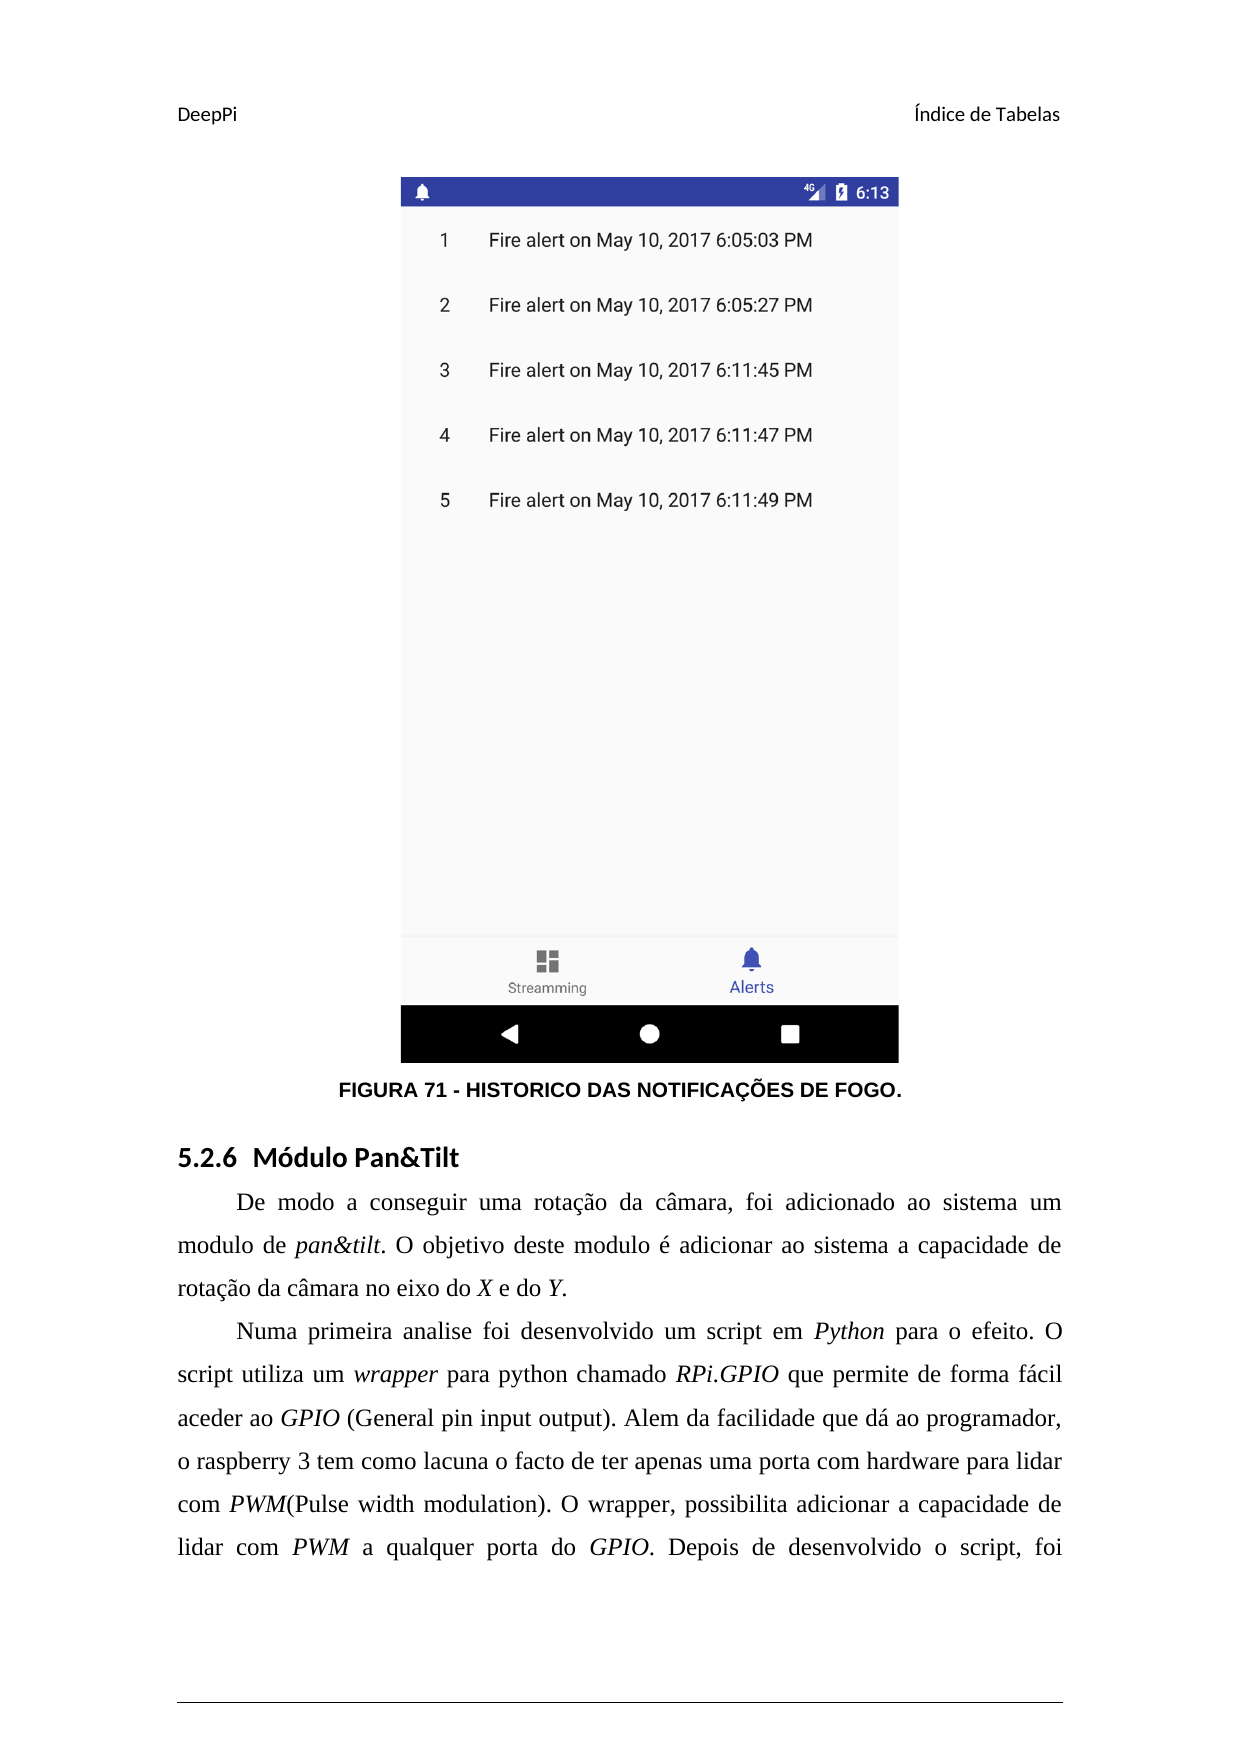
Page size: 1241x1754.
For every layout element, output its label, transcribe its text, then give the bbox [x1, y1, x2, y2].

text De modo a conseguir uma rotação da câmara, foi adicionado ao sistema um modulo de pan&tilt. O objetivo deste modulo é adicionar ao sistema a capacidade de rotação da câmara no eixo do X e do Y. [177, 1187, 1063, 1302]
picture [400, 177, 899, 1063]
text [177, 1316, 1063, 1561]
subtitle Módulo Pan&Tilt [177, 1139, 1063, 1174]
